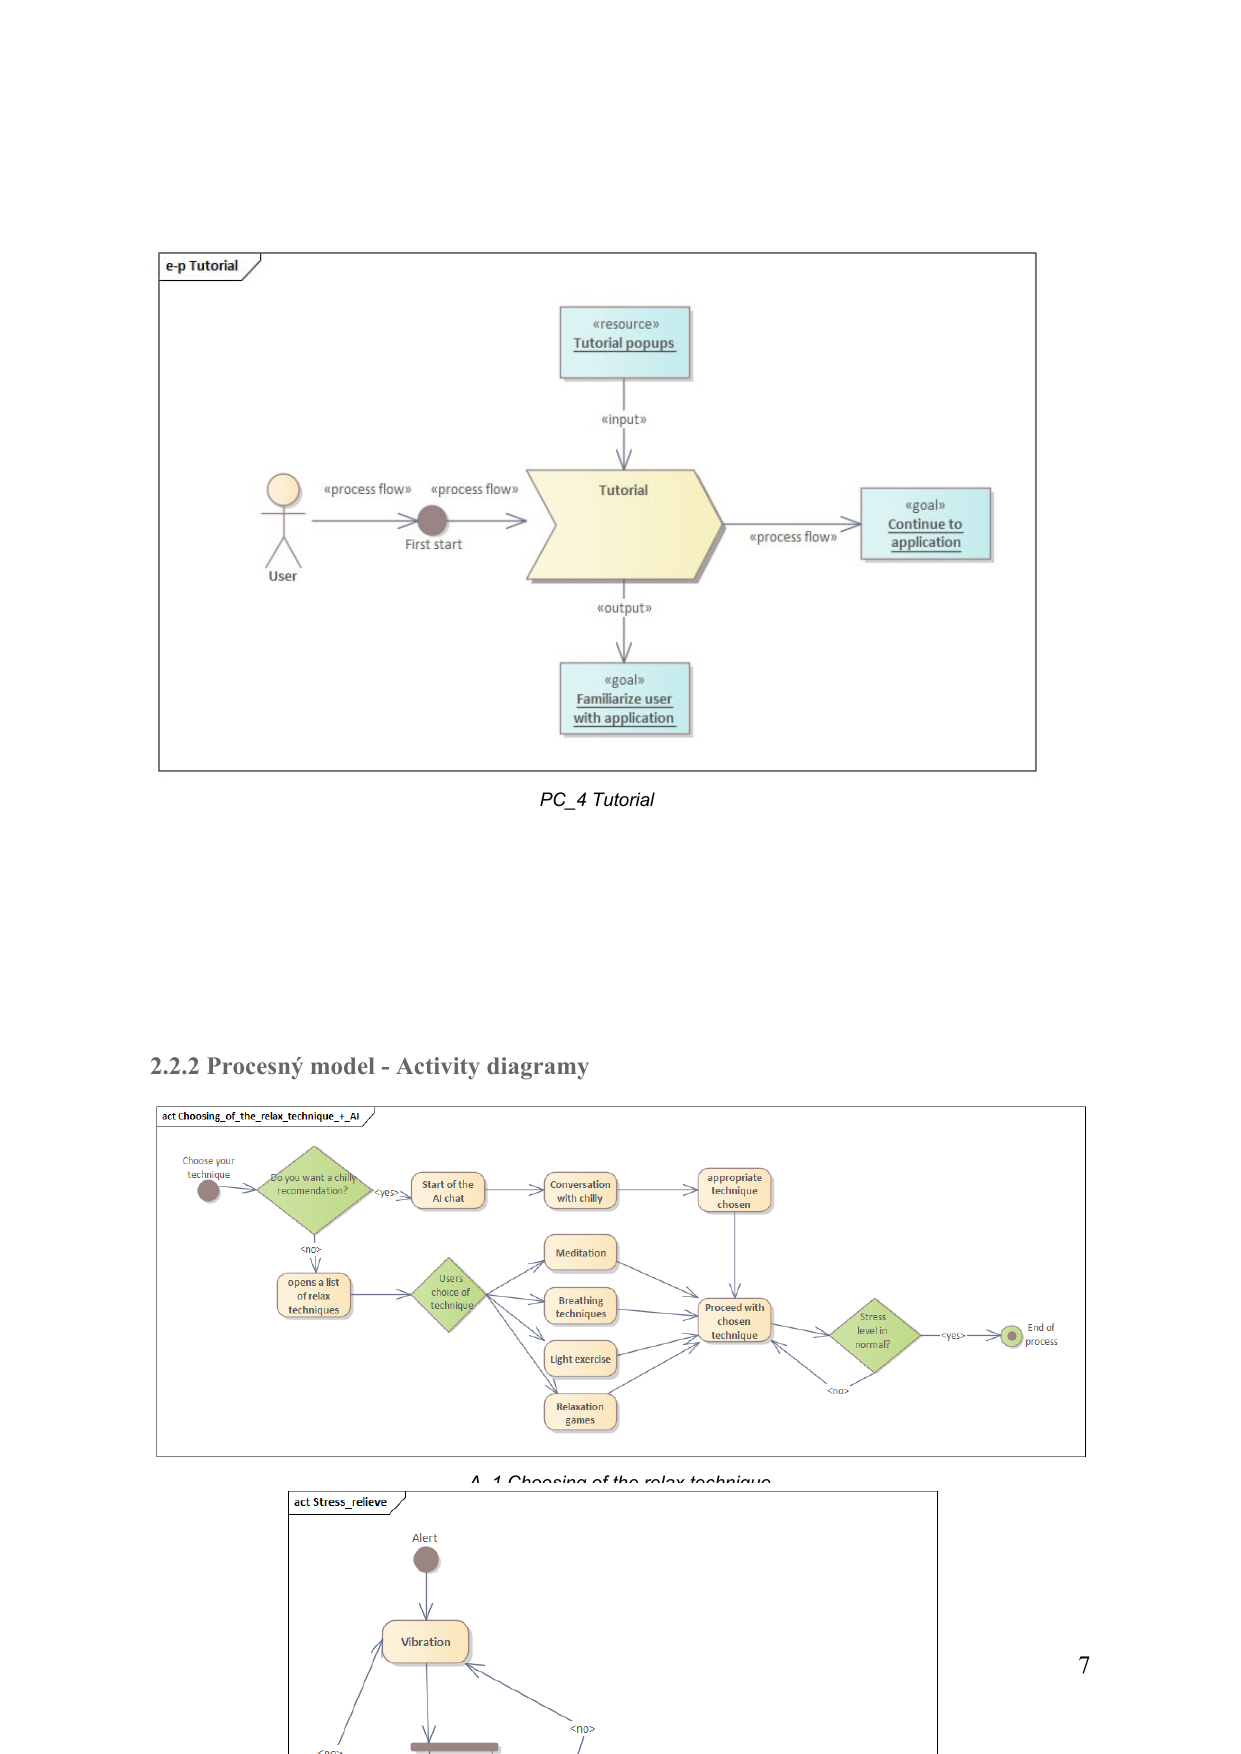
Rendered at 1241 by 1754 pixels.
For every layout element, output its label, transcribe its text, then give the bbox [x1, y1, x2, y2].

subtitle 2.2.2 Procesný model - Activity diagramy [150, 1052, 1090, 1080]
picture [150, 1100, 1091, 1463]
picture [150, 244, 1045, 780]
picture [280, 1483, 945, 1754]
